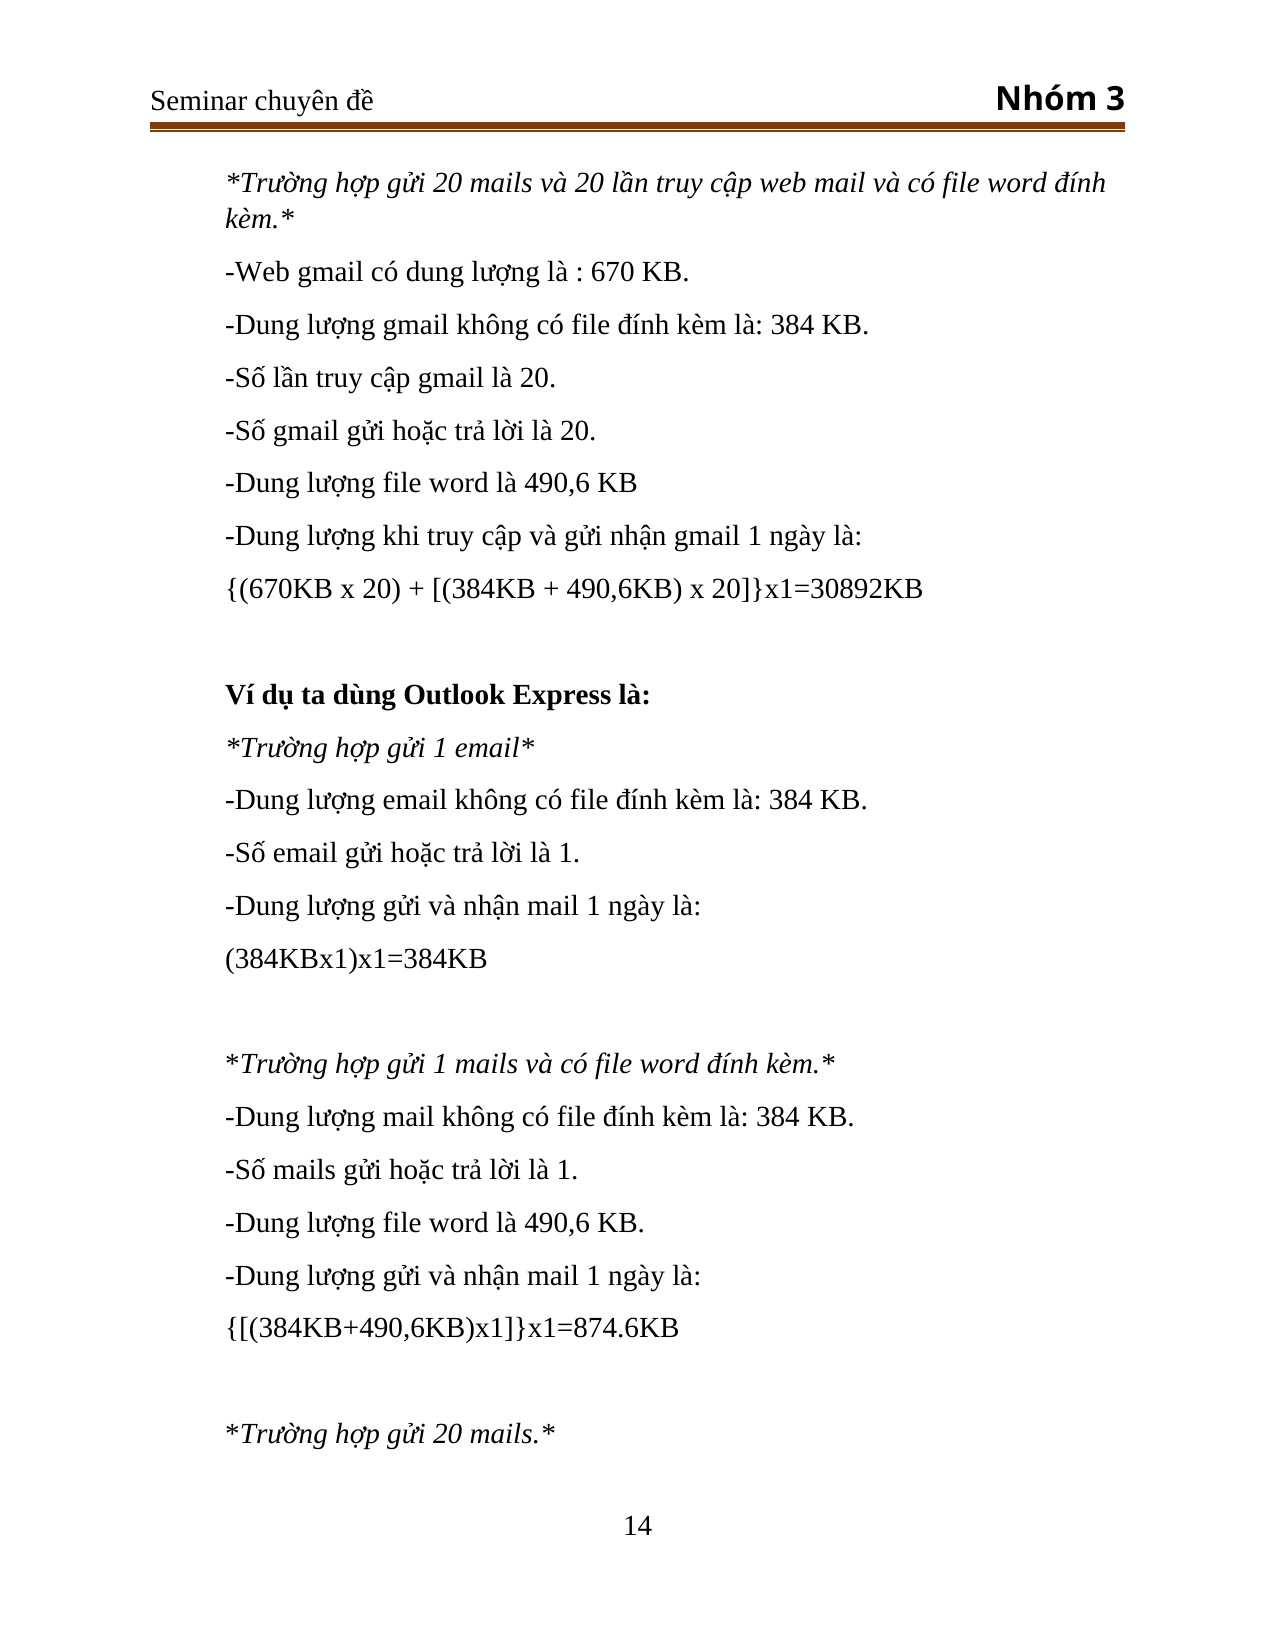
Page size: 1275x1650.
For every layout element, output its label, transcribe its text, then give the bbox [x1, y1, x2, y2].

text Ví dụ ta dùng Outlook Express là: [150, 677, 1125, 710]
text -Số gmail gửi hoặc trả lời là 20. [150, 413, 1125, 446]
text {(670KB x 20) + [(384KB + 490,6KB) x 20]}x1=30892KB [150, 571, 1125, 605]
text -Dung lượng mail không có file đính kèm là: 384 KB. [150, 1099, 1125, 1133]
text -Số email gửi hoặc trả lời là 1. [150, 835, 1125, 869]
text -Dung lượng gmail không có file đính kèm là: 384 KB. [150, 307, 1125, 341]
text -Dung lượng file word là 490,6 KB [150, 466, 1125, 499]
text -Dung lượng file word là 490,6 KB. [150, 1205, 1125, 1238]
text {[(384KB+490,6KB)x1]}x1=874.6KB [150, 1311, 1125, 1344]
text *Trường hợp gửi 1 mails và có file word đính kèm.* [150, 1047, 1125, 1080]
text (384KBx1)x1=384KB [150, 941, 1125, 974]
text -Web gmail có dung lượng là : 670 KB. [150, 254, 1125, 288]
text -Dung lượng khi truy cập và gửi nhận gmail 1 ngày là: [150, 518, 1125, 552]
text -Dung lượng email không có file đính kèm là: 384 KB. [150, 782, 1125, 816]
text -Số mails gửi hoặc trả lời là 1. [150, 1152, 1125, 1186]
text *Trường hợp gửi 1 email* [150, 730, 1125, 763]
text -Dung lượng gửi và nhận mail 1 ngày là: [150, 1258, 1125, 1291]
text -Dung lượng gửi và nhận mail 1 ngày là: [150, 888, 1125, 922]
text -Số lần truy cập gmail là 20. [150, 360, 1125, 393]
text *Trường hợp gửi 20 mails.* [150, 1416, 1125, 1450]
text *Trường hợp gửi 20 mails và 20 lần truy cập web mail và có file word đính kèm.* [225, 165, 1125, 235]
